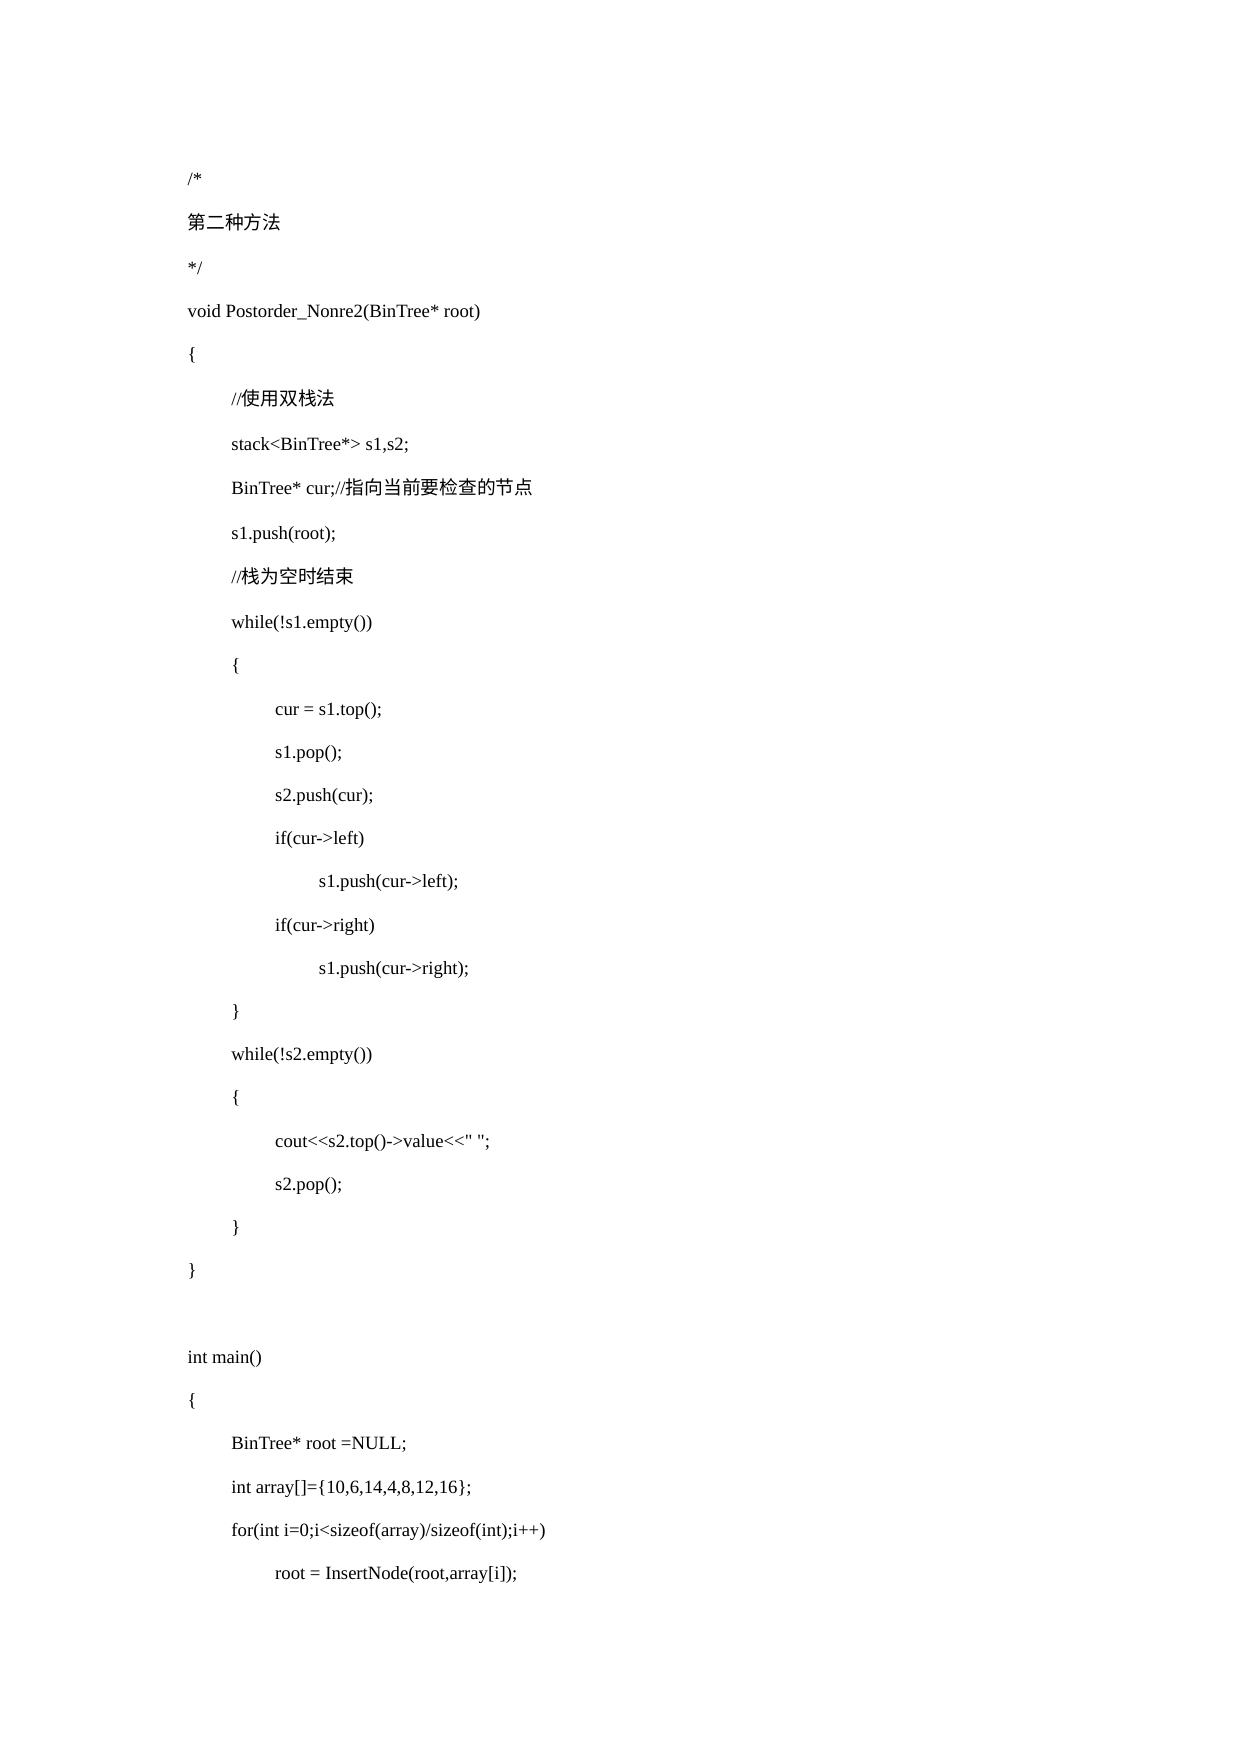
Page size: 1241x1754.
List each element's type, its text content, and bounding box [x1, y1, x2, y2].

text BinTree* cur;//指向当前要检查的节点 [187, 470, 1053, 503]
text { [187, 1081, 1053, 1113]
text int array[]={10,6,14,4,8,12,16}; [187, 1470, 1053, 1503]
text 第二种方法 [187, 205, 1053, 238]
text //栈为空时结束 [187, 559, 1053, 592]
text cout<<s2.top()->value<<" "; [187, 1124, 1053, 1157]
text s1.push(cur->left); [187, 865, 1053, 897]
text s2.push(cur); [187, 778, 1053, 811]
text for(int i=0;i<sizeof(array)/sizeof(int);i++) [187, 1513, 1053, 1546]
text int main() [187, 1340, 1053, 1373]
text void Postorder_Nonre2(BinTree* root) [187, 294, 1053, 327]
text s1.push(cur->right); [187, 951, 1053, 984]
text /* [187, 162, 1053, 194]
text s1.pop(); [187, 735, 1053, 768]
text { [187, 1384, 1053, 1416]
text { [187, 338, 1053, 370]
text s2.pop(); [187, 1167, 1053, 1200]
text } [187, 1254, 1053, 1286]
text root = InsertNode(root,array[i]); [187, 1557, 1053, 1589]
text } [187, 994, 1053, 1027]
text stack<BinTree*> s1,s2; [187, 427, 1053, 459]
text while(!s1.empty()) [187, 606, 1053, 638]
text { [187, 649, 1053, 681]
text while(!s2.empty()) [187, 1038, 1053, 1070]
text cur = s1.top(); [187, 692, 1053, 724]
text //使用双栈法 [187, 381, 1053, 413]
text s1.push(root); [187, 516, 1053, 549]
text */ [187, 251, 1053, 284]
text } [187, 1211, 1053, 1243]
text if(cur->left) [187, 822, 1053, 854]
text if(cur->right) [187, 908, 1053, 941]
text BinTree* root =NULL; [187, 1427, 1053, 1459]
